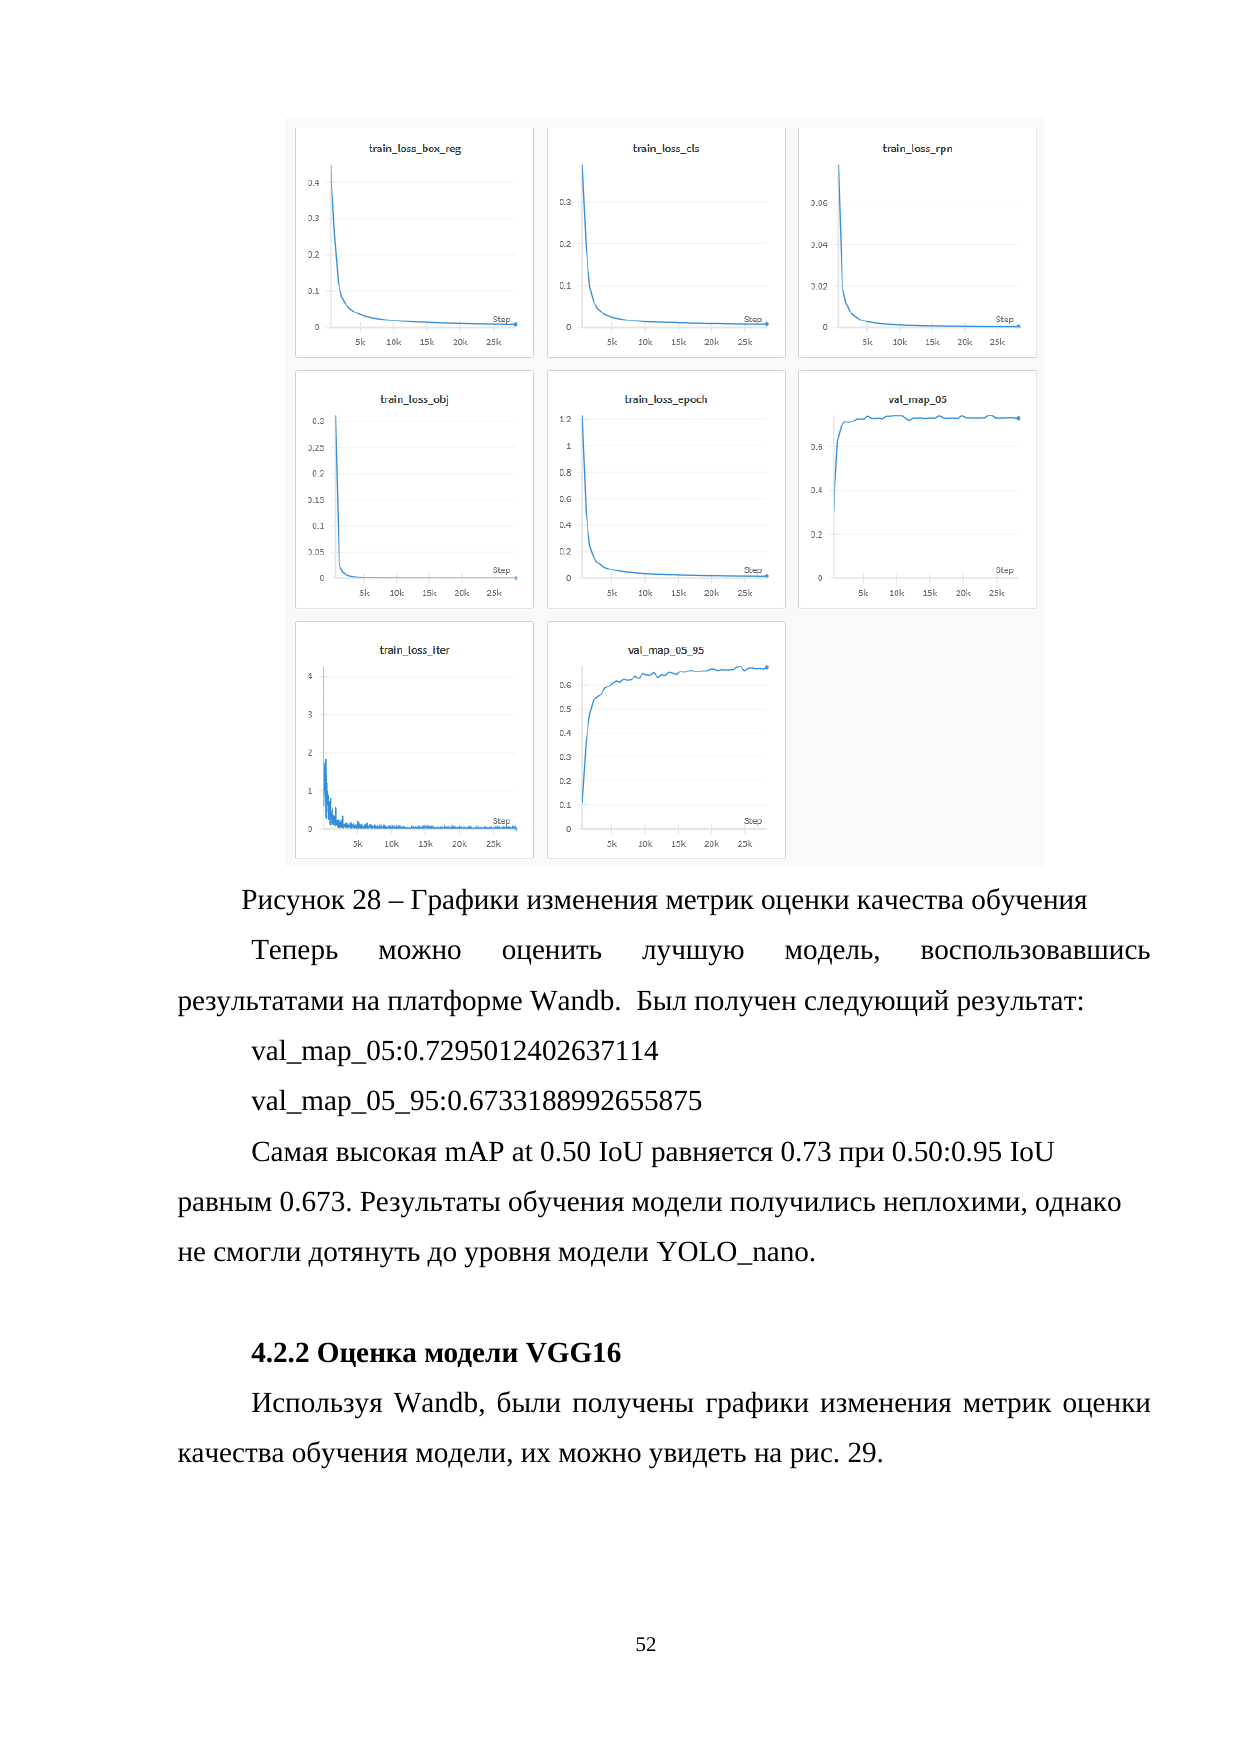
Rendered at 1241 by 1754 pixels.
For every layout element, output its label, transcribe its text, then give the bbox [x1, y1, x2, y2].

text val_map_05_95:0.6733188992655875 [177, 1083, 1152, 1117]
picture [285, 118, 1044, 866]
text val_map_05:0.7295012402637114 [177, 1033, 1152, 1067]
text Теперь можно оценить лучшую модель, воспользовавшись результатами на платформе Wandb. Был получен следующий результат: [177, 932, 1152, 1016]
text Используя Wandb, были получены графики изменения метрик оценки качества обучения модели, их можно увидеть на рис. 29. [177, 1385, 1152, 1469]
text Самая высокая mAP at 0.50 IoU равняется 0.73 при 0.50:0.95 IoU равным 0.673. Результаты обучения модели получились неплохими, однако не смогли дотянуть до уровня модели YOLO_nano. [177, 1134, 1152, 1268]
subtitle 4.2.2 Оценка модели VGG16 [251, 1335, 1152, 1368]
text Рисунок 28 – Графики изменения метрик оценки качества обучения [177, 882, 1152, 916]
